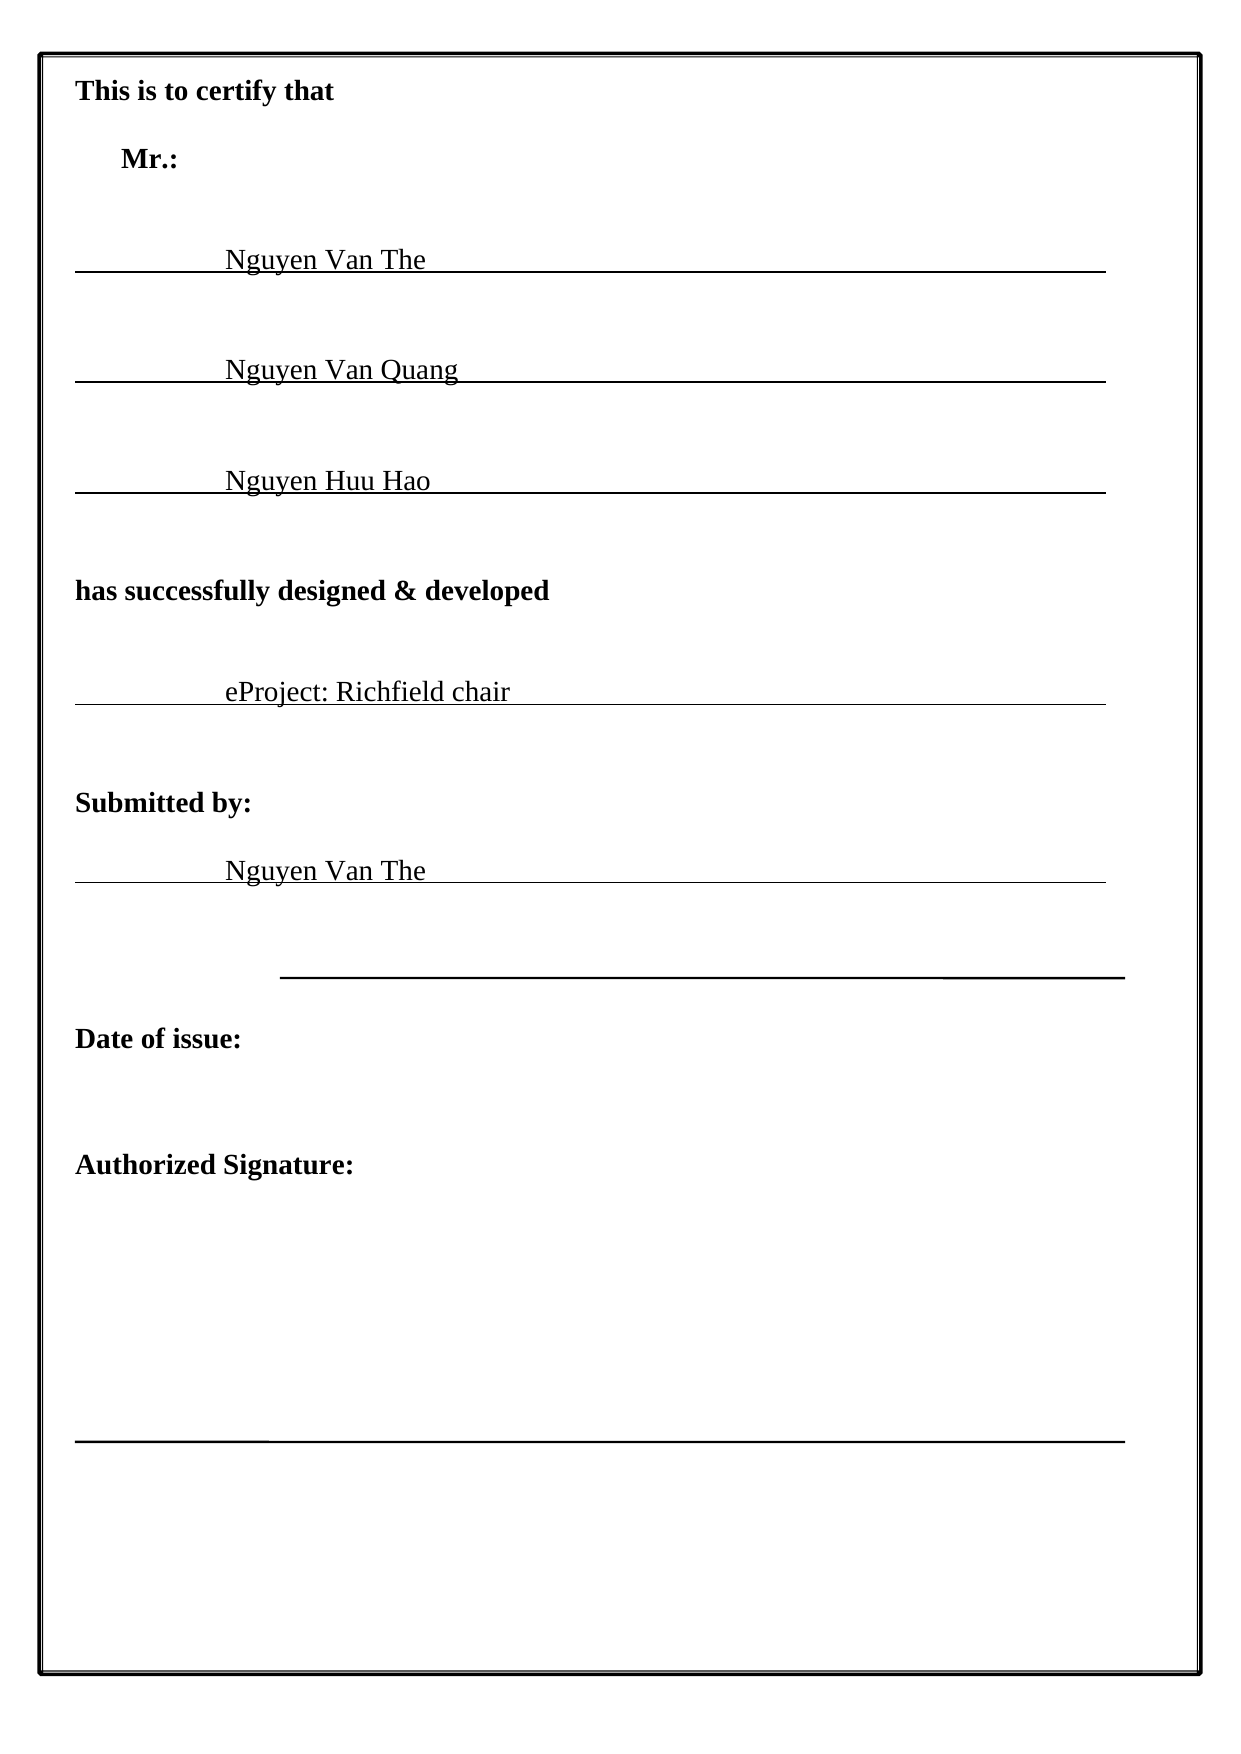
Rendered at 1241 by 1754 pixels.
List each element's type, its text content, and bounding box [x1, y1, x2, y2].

text has successfully designed & developed [75, 573, 1203, 607]
text Nguyen Van The [75, 242, 1203, 275]
text eProject: Richfield chair [75, 674, 1203, 708]
text Nguyen Van Quang [75, 352, 1203, 386]
text Submitted by: [75, 785, 1203, 818]
text Nguyen Van The [75, 853, 1203, 886]
text Date of issue: [75, 1021, 1203, 1054]
text Mr.: [75, 141, 1203, 174]
text Nguyen Huu Hao [75, 463, 1203, 496]
text This is to certify that [75, 73, 1203, 107]
text Authorized Signature: [75, 1147, 1203, 1181]
